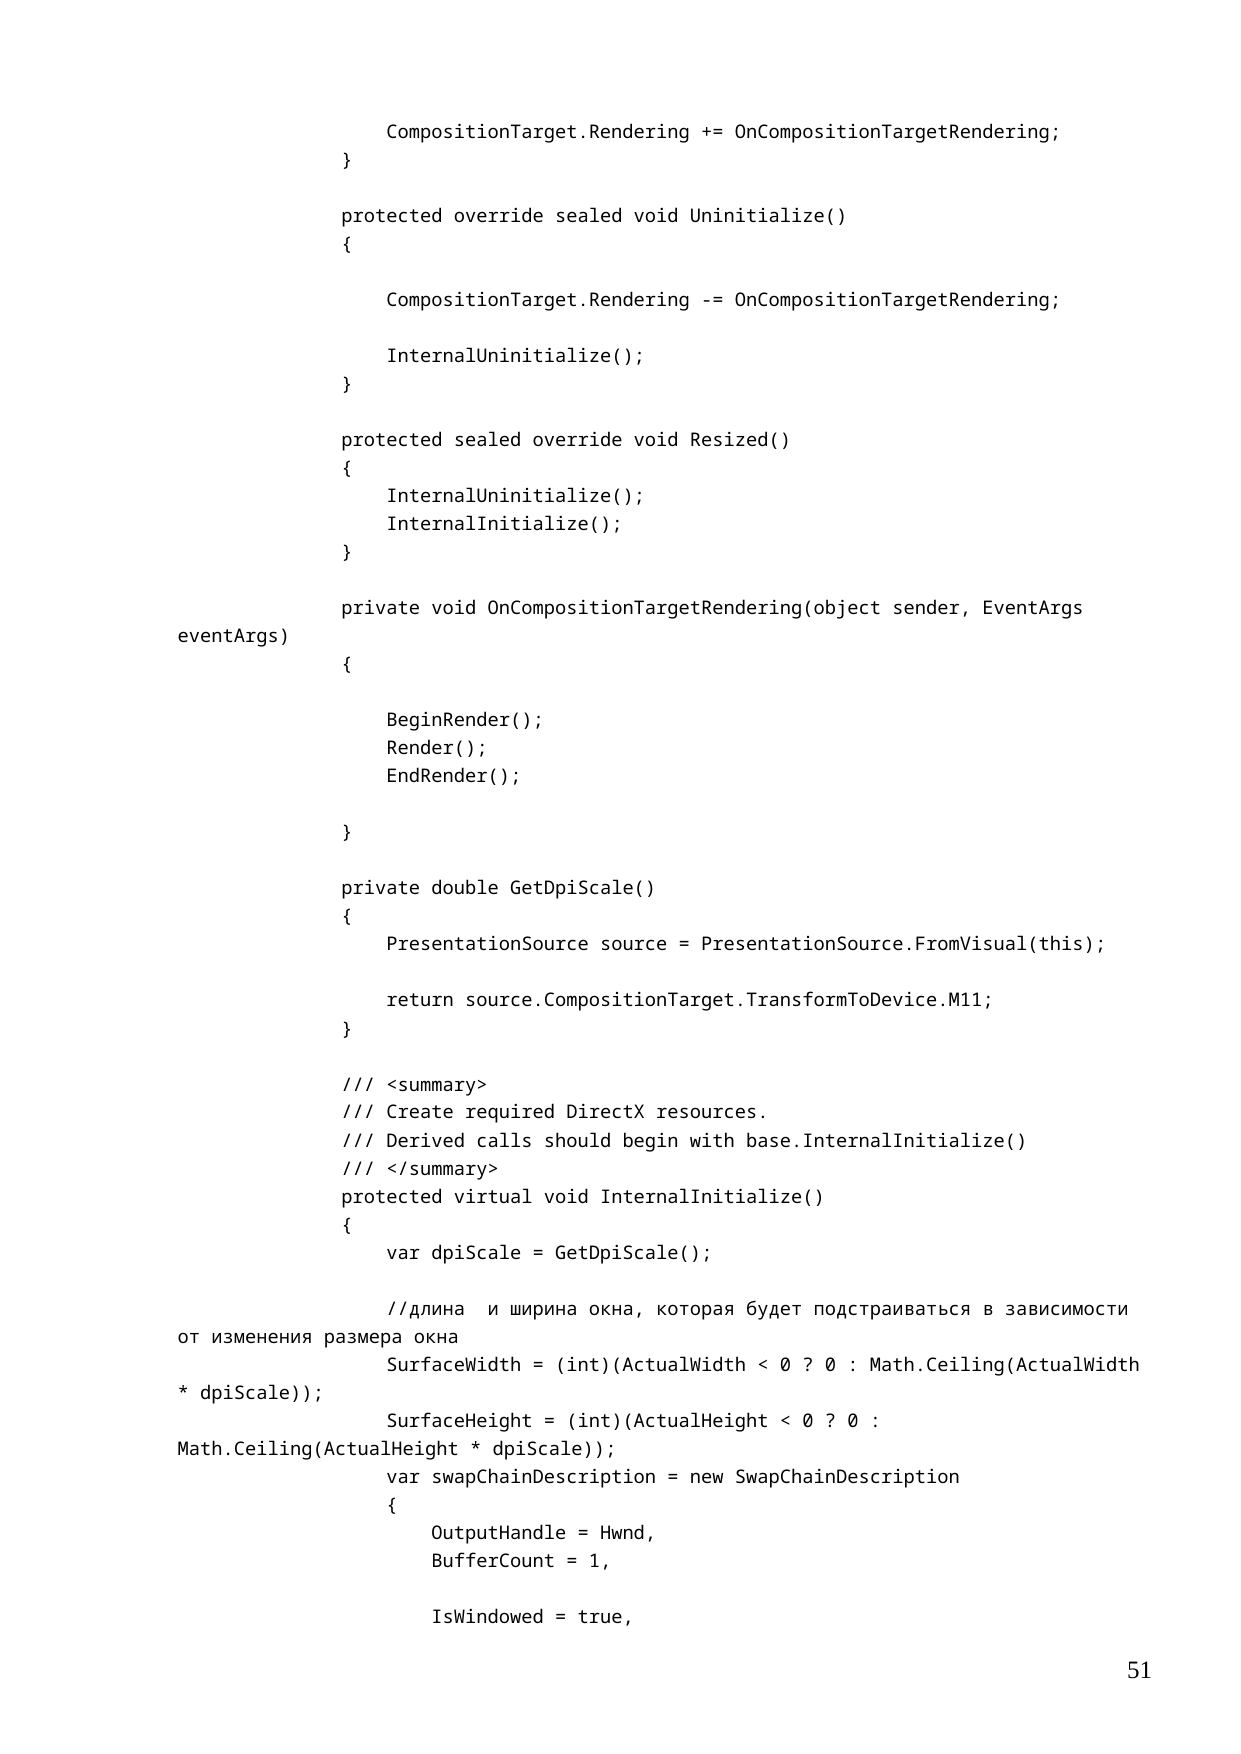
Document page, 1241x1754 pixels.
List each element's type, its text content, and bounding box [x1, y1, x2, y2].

text /// Derived calls should begin with base.InternalInitialize() [177, 1127, 1152, 1152]
text { [177, 651, 1152, 676]
text } [177, 146, 1152, 172]
text Render(); [177, 734, 1152, 760]
text /// </summary> [177, 1155, 1152, 1180]
text InternalUninitialize(); [177, 342, 1152, 368]
text //длина и ширина окна, которая будет подстраиваться в зависимости от изменения размера окна [177, 1295, 1152, 1348]
text var dpiScale = GetDpiScale(); [177, 1239, 1152, 1264]
text { [177, 230, 1152, 256]
text BufferCount = 1, [177, 1547, 1152, 1573]
text InternalInitialize(); [177, 510, 1152, 536]
text } [177, 538, 1152, 564]
text } [177, 819, 1152, 844]
text protected override sealed void Uninitialize() [177, 202, 1152, 228]
text EndRender(); [177, 763, 1152, 788]
text private void OnCompositionTargetRendering(object sender, EventArgs eventArgs) [177, 594, 1152, 648]
text /// <summary> [177, 1071, 1152, 1096]
text OutputHandle = Hwnd, [177, 1519, 1152, 1545]
text } [177, 1015, 1152, 1040]
text { [177, 454, 1152, 480]
text } [177, 370, 1152, 396]
text BeginRender(); [177, 707, 1152, 732]
text protected virtual void InternalInitialize() [177, 1183, 1152, 1208]
text InternalUninitialize(); [177, 482, 1152, 508]
text { [177, 1491, 1152, 1517]
text /// Create required DirectX resources. [177, 1099, 1152, 1124]
text IsWindowed = true, [177, 1603, 1152, 1629]
text return source.CompositionTarget.TransformToDevice.M11; [177, 987, 1152, 1012]
text var swapChainDescription = new SwapChainDescription [177, 1463, 1152, 1489]
text { [177, 1211, 1152, 1236]
text SurfaceWidth = (int)(ActualWidth < 0 ? 0 : Math.Ceiling(ActualWidth * dpiScale)); [177, 1351, 1152, 1404]
text SurfaceHeight = (int)(ActualHeight < 0 ? 0 : Math.Ceiling(ActualHeight * dpiScale)); [177, 1407, 1152, 1461]
text { [177, 903, 1152, 928]
text private double GetDpiScale() [177, 875, 1152, 900]
text PresentationSource source = PresentationSource.FromVisual(this); [177, 931, 1152, 956]
text CompositionTarget.Rendering += OnCompositionTargetRendering; [177, 118, 1152, 144]
text protected sealed override void Resized() [177, 426, 1152, 452]
text CompositionTarget.Rendering -= OnCompositionTargetRendering; [177, 286, 1152, 312]
